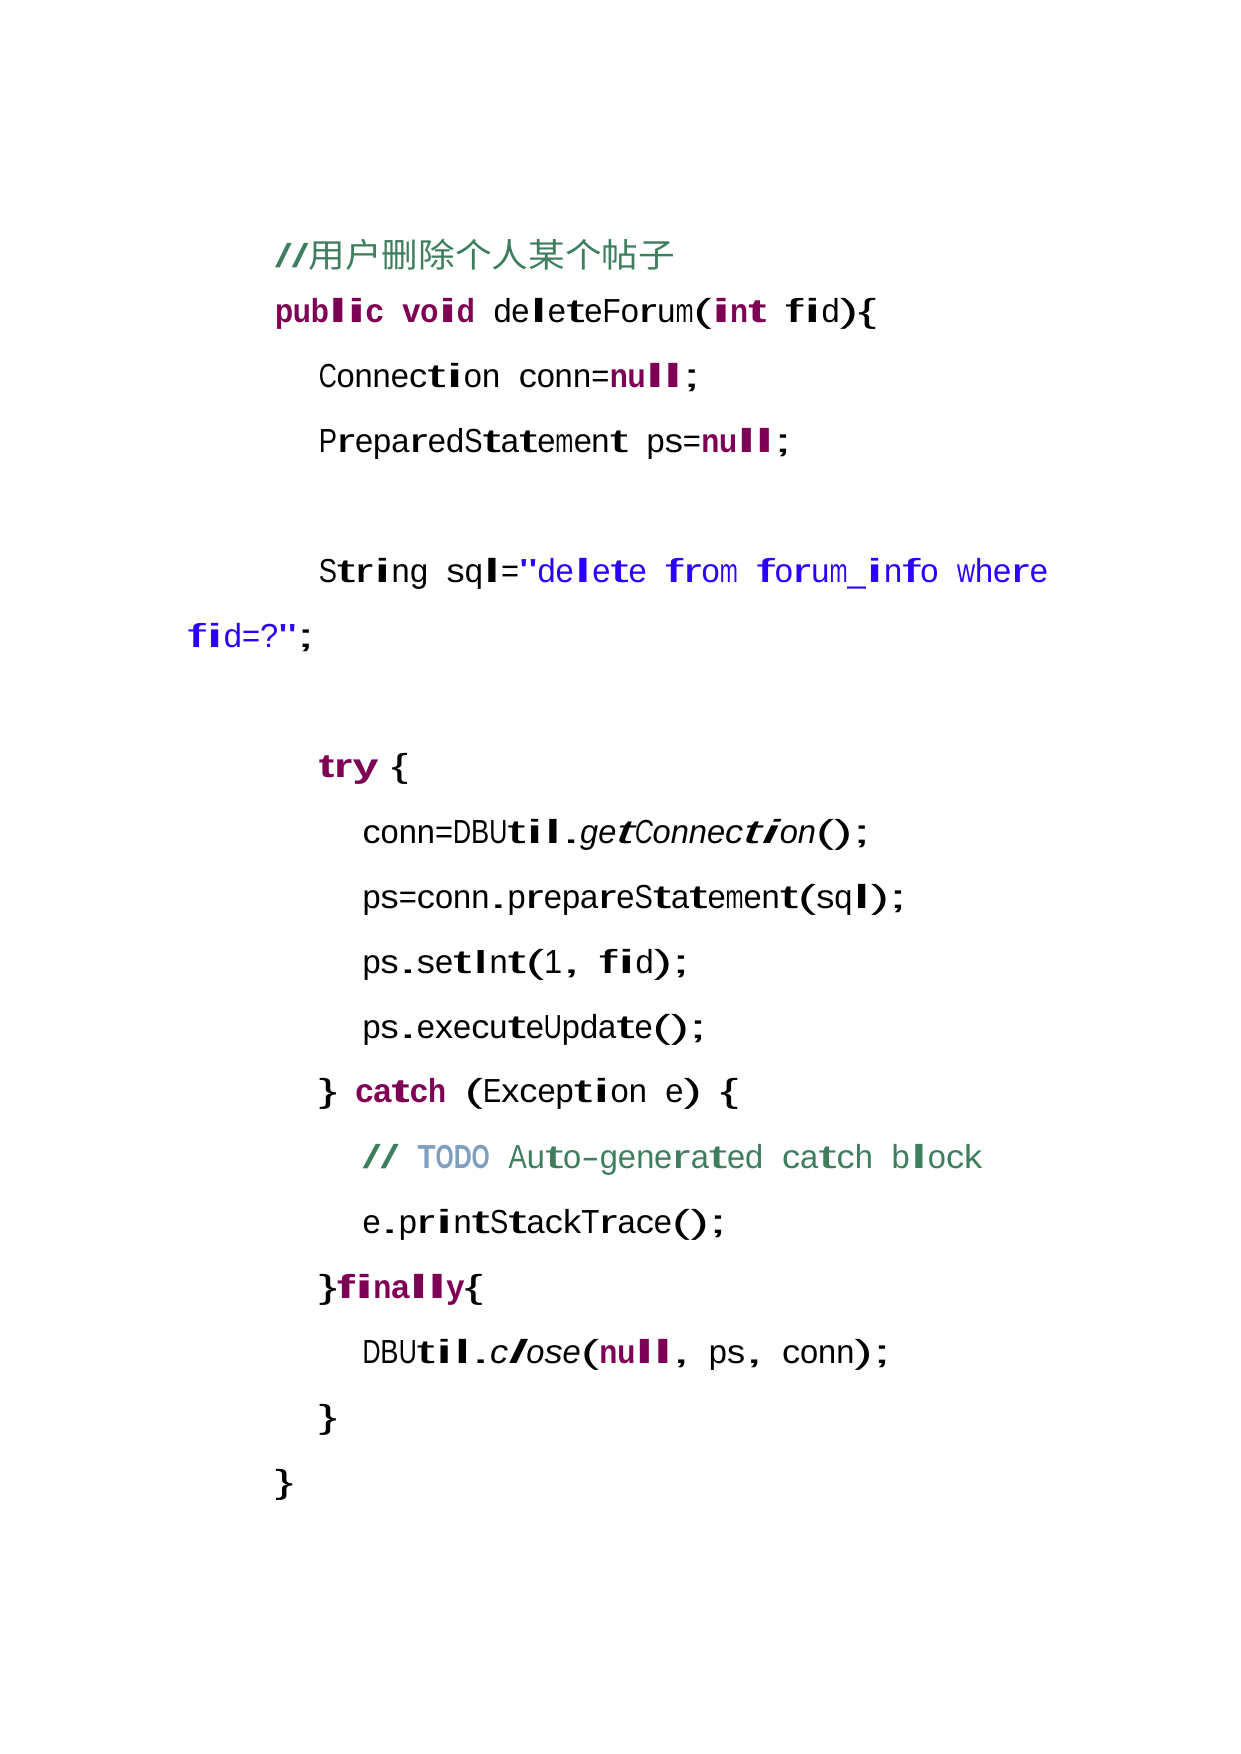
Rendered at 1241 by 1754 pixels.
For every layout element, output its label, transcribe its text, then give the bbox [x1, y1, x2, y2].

text } [275, 1463, 1190, 1501]
text String sql="delete from forum_info where [318, 551, 1190, 589]
text } [318, 1397, 1190, 1436]
text DBUtil.close(null, ps, conn); [362, 1332, 1190, 1371]
text public void deleteForum(int fid){ Connection conn=null; PreparedStatement ps=null; [275, 291, 966, 460]
text // TODO Auto-generated catch block e.printStackTrace(); [362, 1137, 1190, 1241]
text } catch (Exception e) { [318, 1073, 1190, 1110]
text }finally{ [318, 1268, 1190, 1306]
text //用户删除个人某个帖子 [275, 219, 1190, 279]
text fid=?"; [187, 616, 1190, 655]
text try { conn=DBUtil.getConnection(); ps=conn.prepareStatement(sql); ps.setInt(1, fid); ps.executeUpdate(); [318, 746, 916, 1046]
